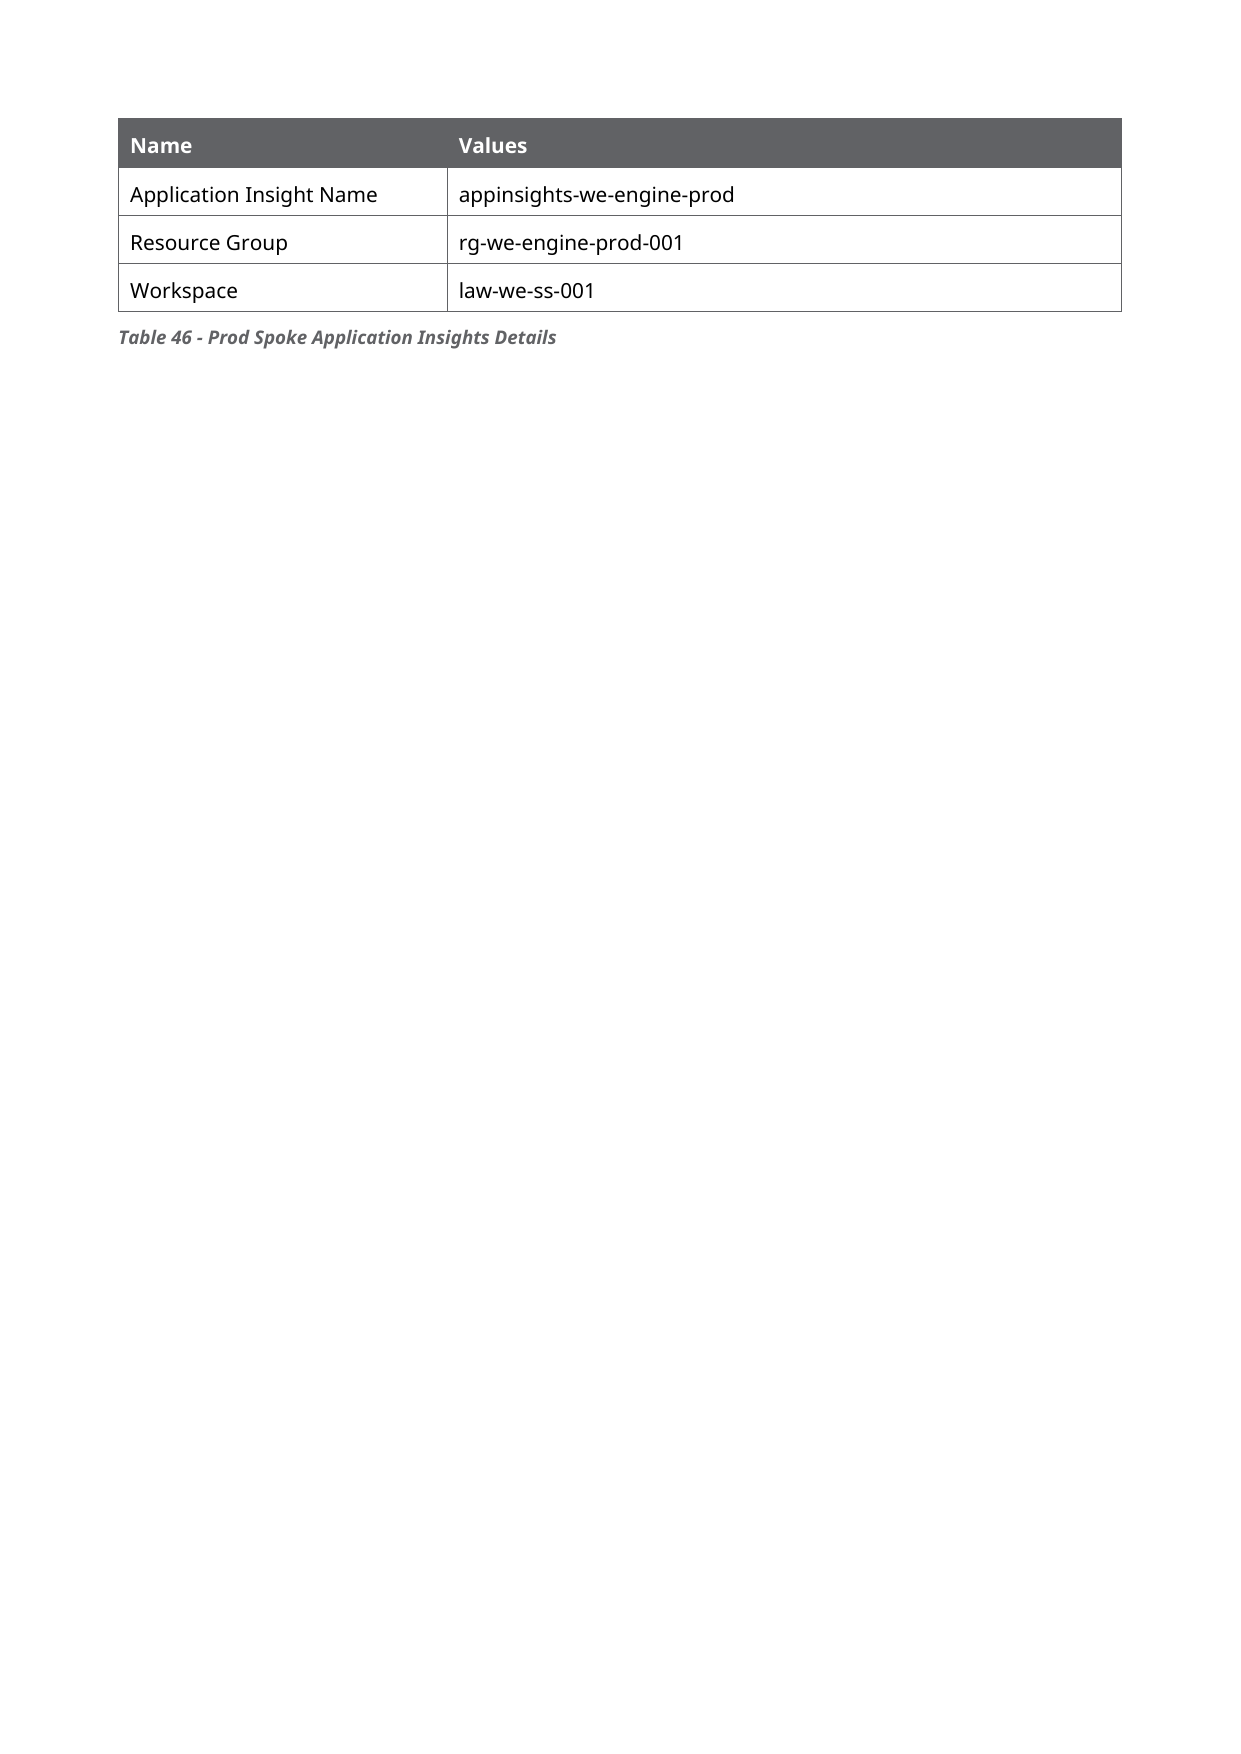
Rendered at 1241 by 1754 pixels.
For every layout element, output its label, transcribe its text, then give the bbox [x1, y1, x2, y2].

table_header Name [119, 119, 447, 166]
text Table 46 - Prod Spoke Application Insights Details [118, 324, 1163, 350]
table_cell rg-we-engine-prod-001 [448, 216, 1121, 263]
table_cell law-we-ss-001 [448, 264, 1121, 311]
table_cell Workspace [119, 264, 447, 311]
table_header Values [448, 119, 1121, 166]
table_cell appinsights-we-engine-prod [448, 168, 1121, 214]
table_cell Resource Group [119, 216, 447, 263]
table_cell Application Insight Name [119, 168, 447, 214]
